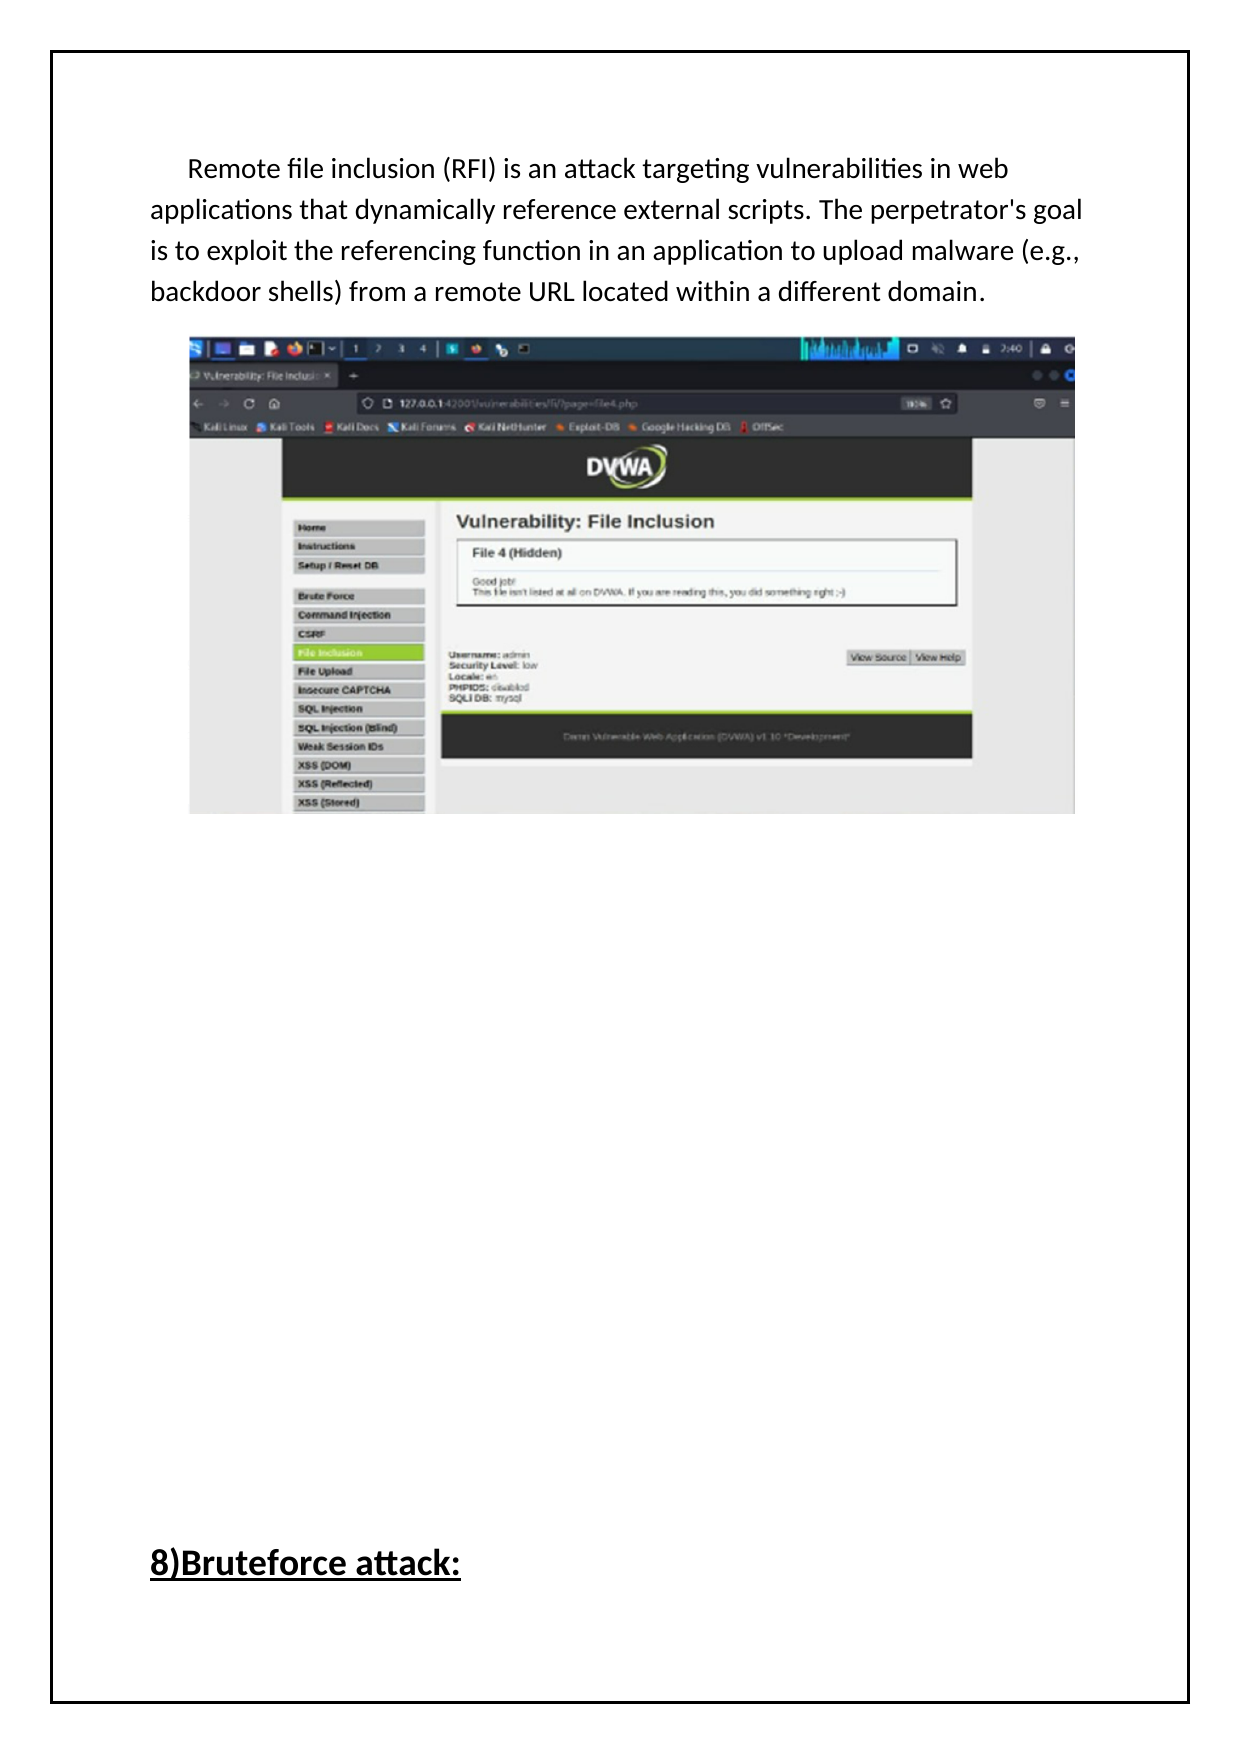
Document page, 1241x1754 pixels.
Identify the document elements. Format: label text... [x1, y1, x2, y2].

text Remote file inclusion (RFI) is an attack targeting vulnerabilities in web applications that dynamically reference external scripts. The perpetrator's goal is to exploit the referencing function in an application to upload malware (e.g., backdoor shells) from a remote URL located within a different domain. [150, 150, 1090, 308]
picture [187, 334, 1079, 814]
text 8)Bruteforce attack: [150, 1539, 1090, 1585]
